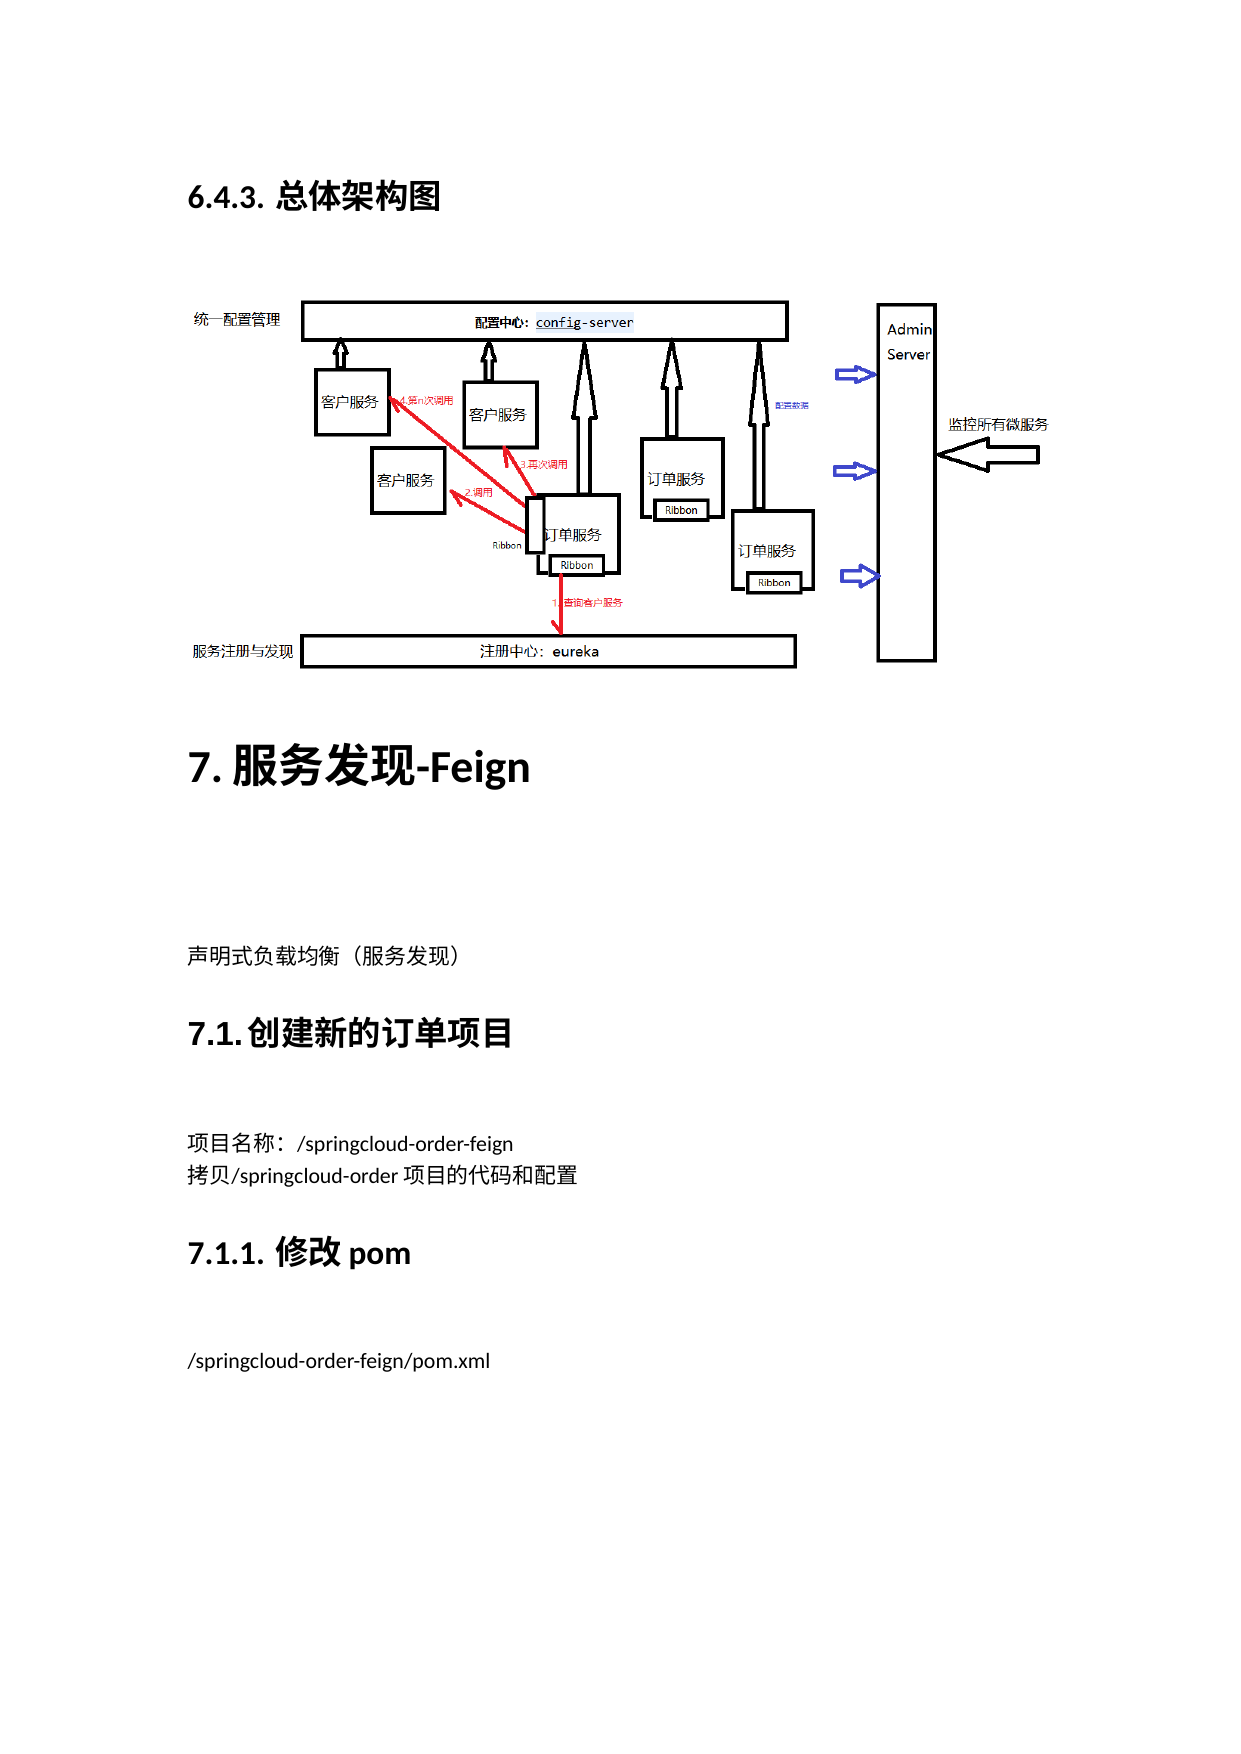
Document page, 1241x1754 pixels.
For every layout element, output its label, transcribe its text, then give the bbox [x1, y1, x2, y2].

subtitle 服务发现-Feign [187, 714, 1053, 812]
subtitle 总体架构图 [187, 162, 1053, 227]
subtitle 修改pom [187, 1217, 1053, 1282]
text 拷贝/springcloud-order项目的代码和配置 [187, 1158, 1053, 1190]
text /springcloud-order-feign/pom.xml [187, 1344, 1053, 1377]
subtitle 创建新的订单项目 [187, 998, 1053, 1063]
text 声明式负载均衡（服务发现） [187, 939, 1053, 971]
picture [187, 288, 1053, 672]
text 项目名称：/springcloud-order-feign [187, 1125, 1053, 1158]
